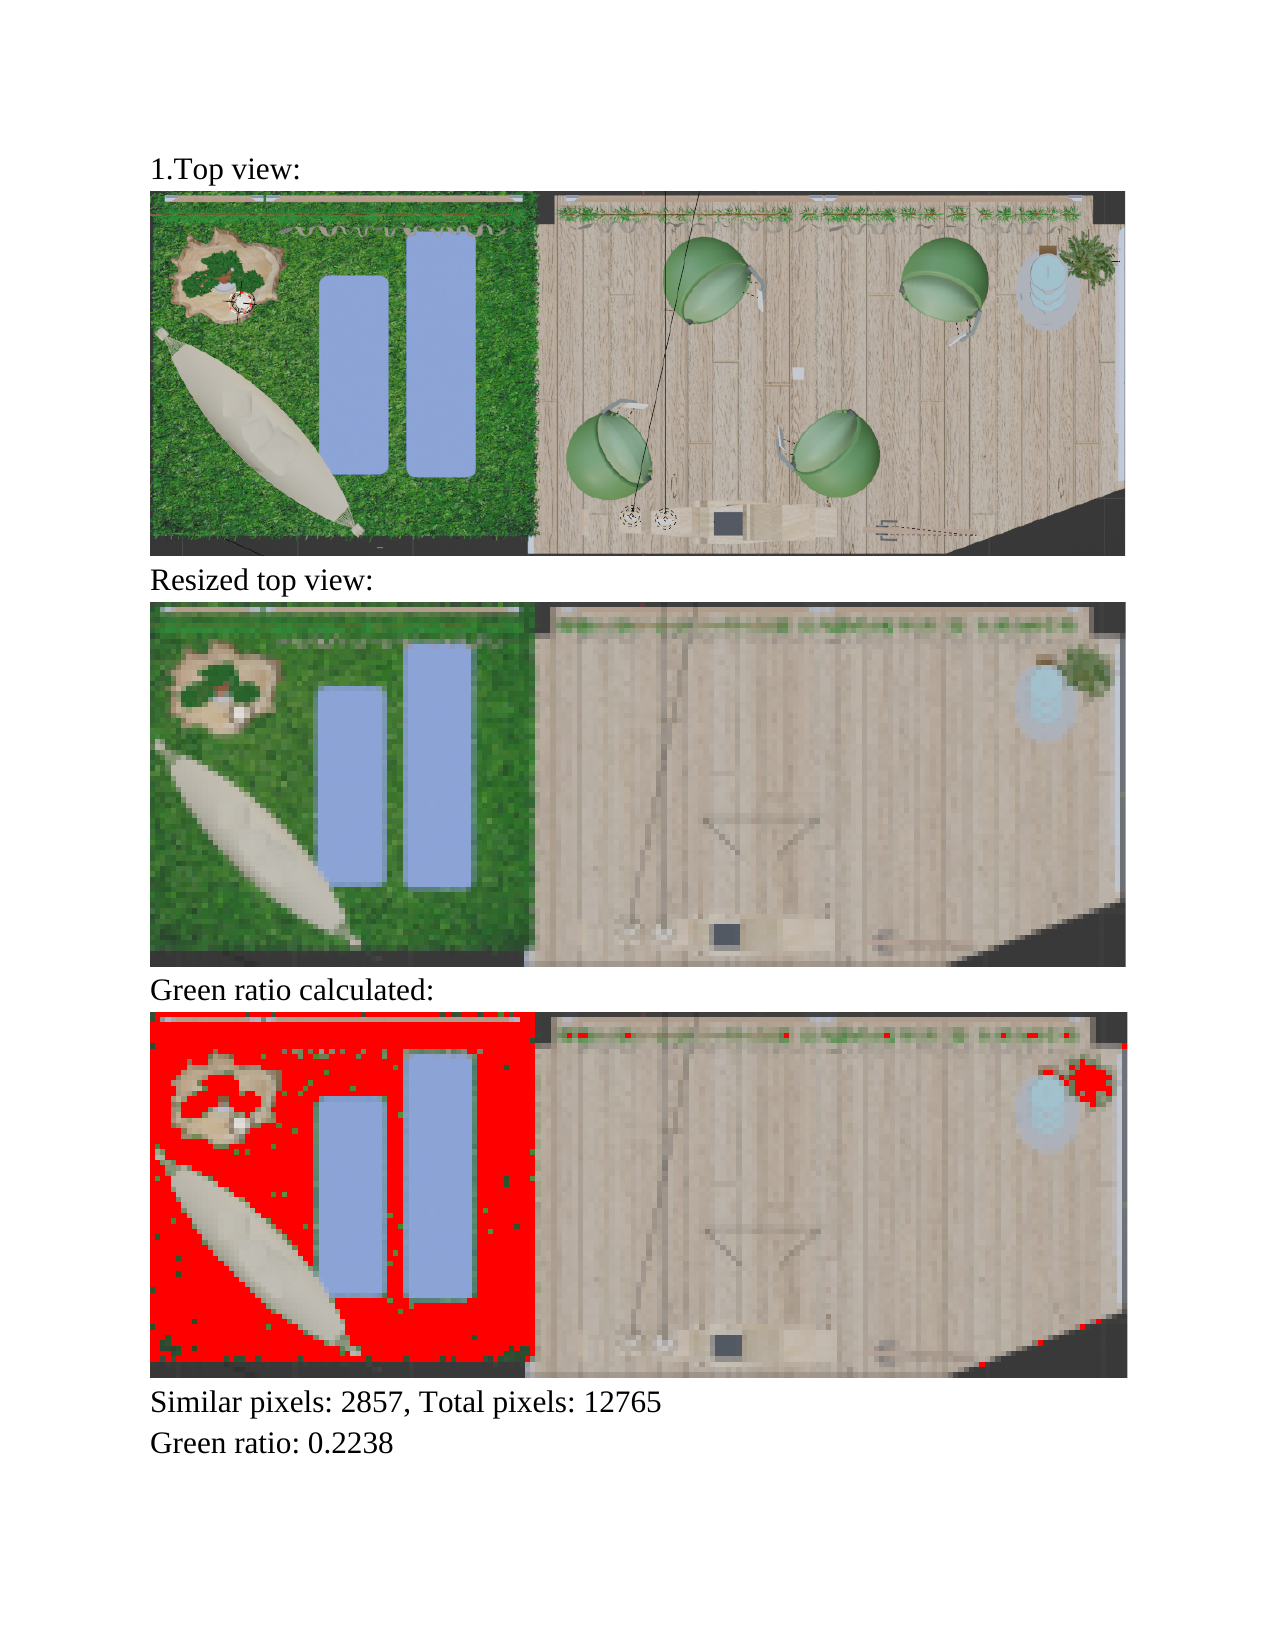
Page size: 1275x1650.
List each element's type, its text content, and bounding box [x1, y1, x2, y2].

text Similar pixels: 2857, Total pixels: 12765 [150, 1383, 1125, 1419]
picture [150, 191, 1125, 556]
picture [150, 602, 1126, 967]
text Green ratio: 0.2238 [150, 1424, 1125, 1460]
text Green ratio calculated: [150, 972, 1125, 1008]
text Resized top view: [150, 561, 1125, 597]
picture [150, 1012, 1128, 1378]
text 1.Top view: [150, 150, 1125, 186]
